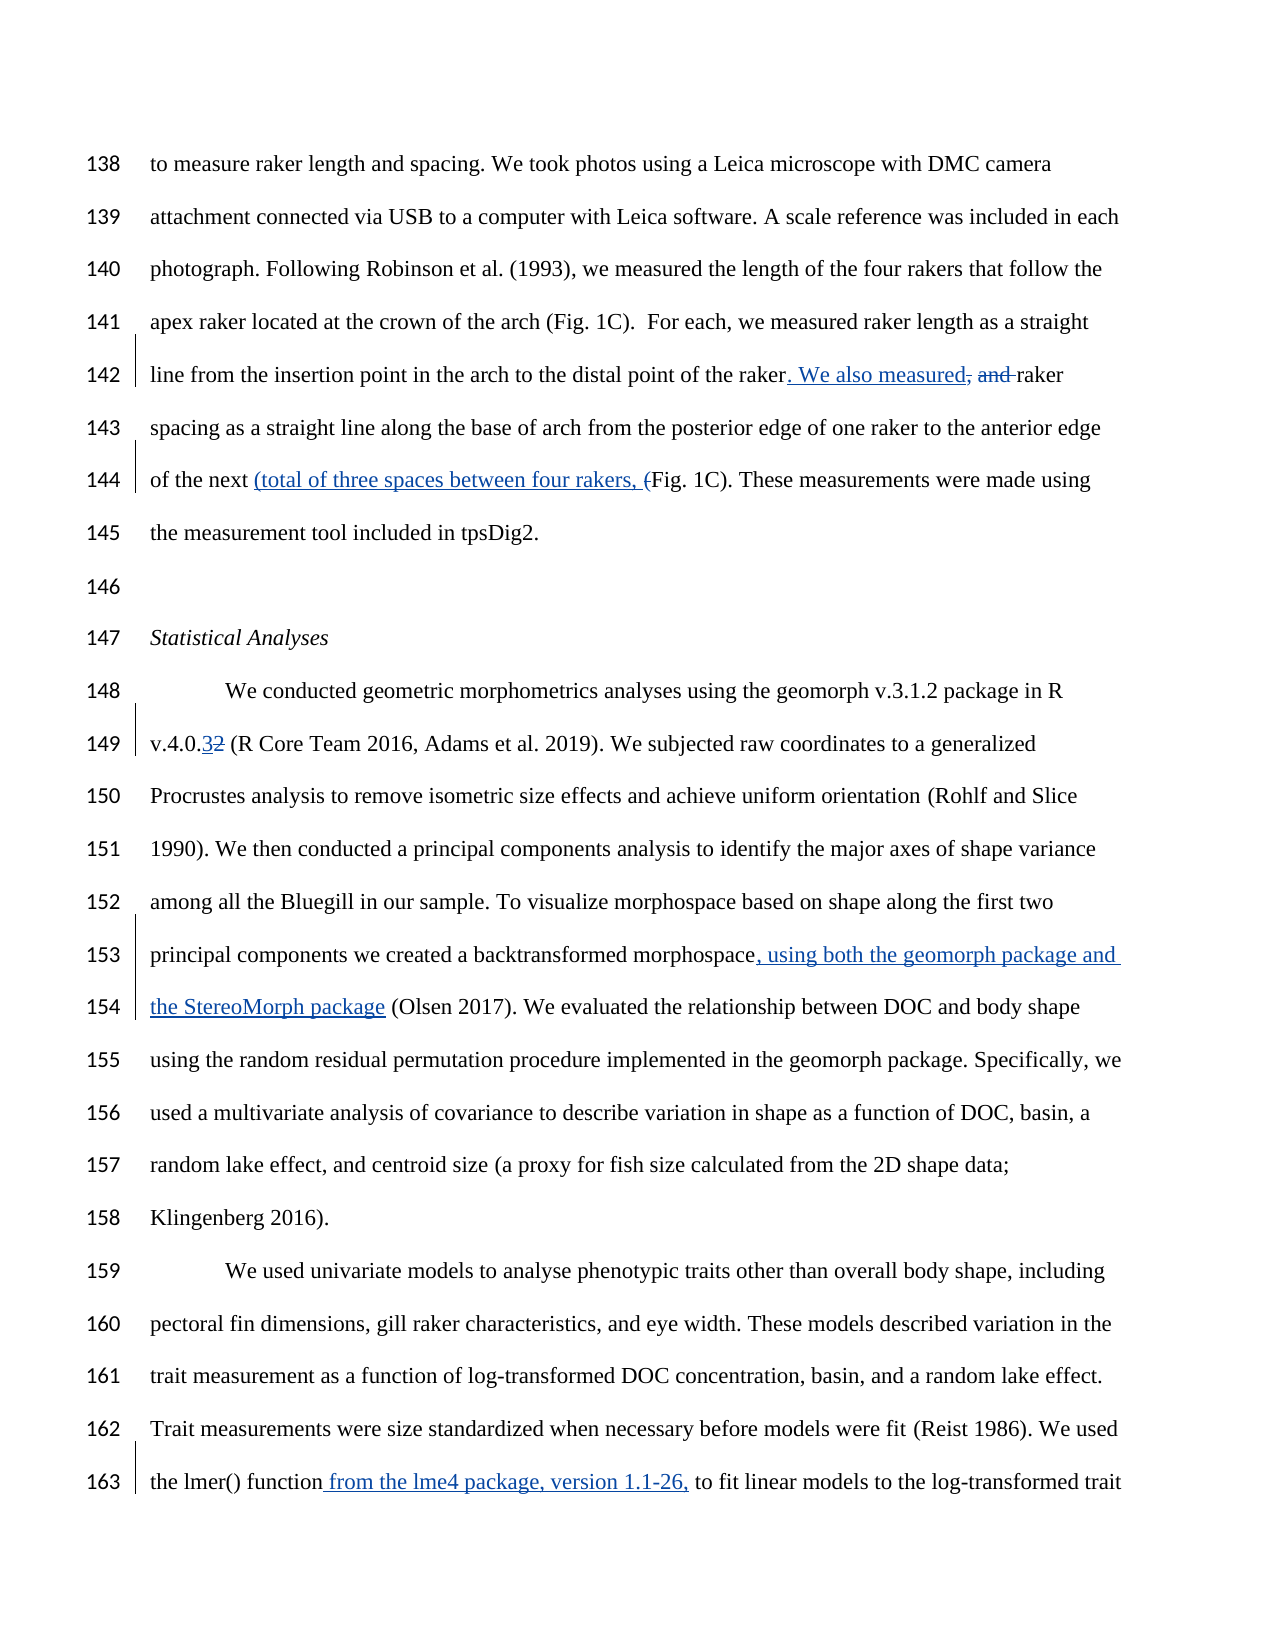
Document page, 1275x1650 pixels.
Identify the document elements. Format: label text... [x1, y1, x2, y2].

text We conducted geometric morphometrics analyses using the geomorph v.3.1.2 package in R v.4.0. (R Core Team 2016, Adams et al. 2019). We subjected raw coordinates to a generalized Procrustes analysis to remove isometric size effects and achieve uniform orientation (Rohlf and Slice 1990). We then conducted a principal components analysis to identify the major axes of shape variance among all the Bluegill in our sample. To visualize morphospace based on shape along the first two principal components we created a backtransformed morphospace (Olsen 2017). We evaluated the relationship between DOC and body shape using the random residual permutation procedure implemented in the geomorph package. Specifically, we used a multivariate analysis of covariance to describe variation in shape as a function of DOC, basin, a random lake effect, and centroid size (a proxy for fish size calculated from the 2D shape data; Klingenberg 2016). [150, 677, 1125, 1231]
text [150, 1257, 1125, 1494]
text Statistical Analyses [150, 624, 1125, 651]
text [150, 150, 1125, 545]
